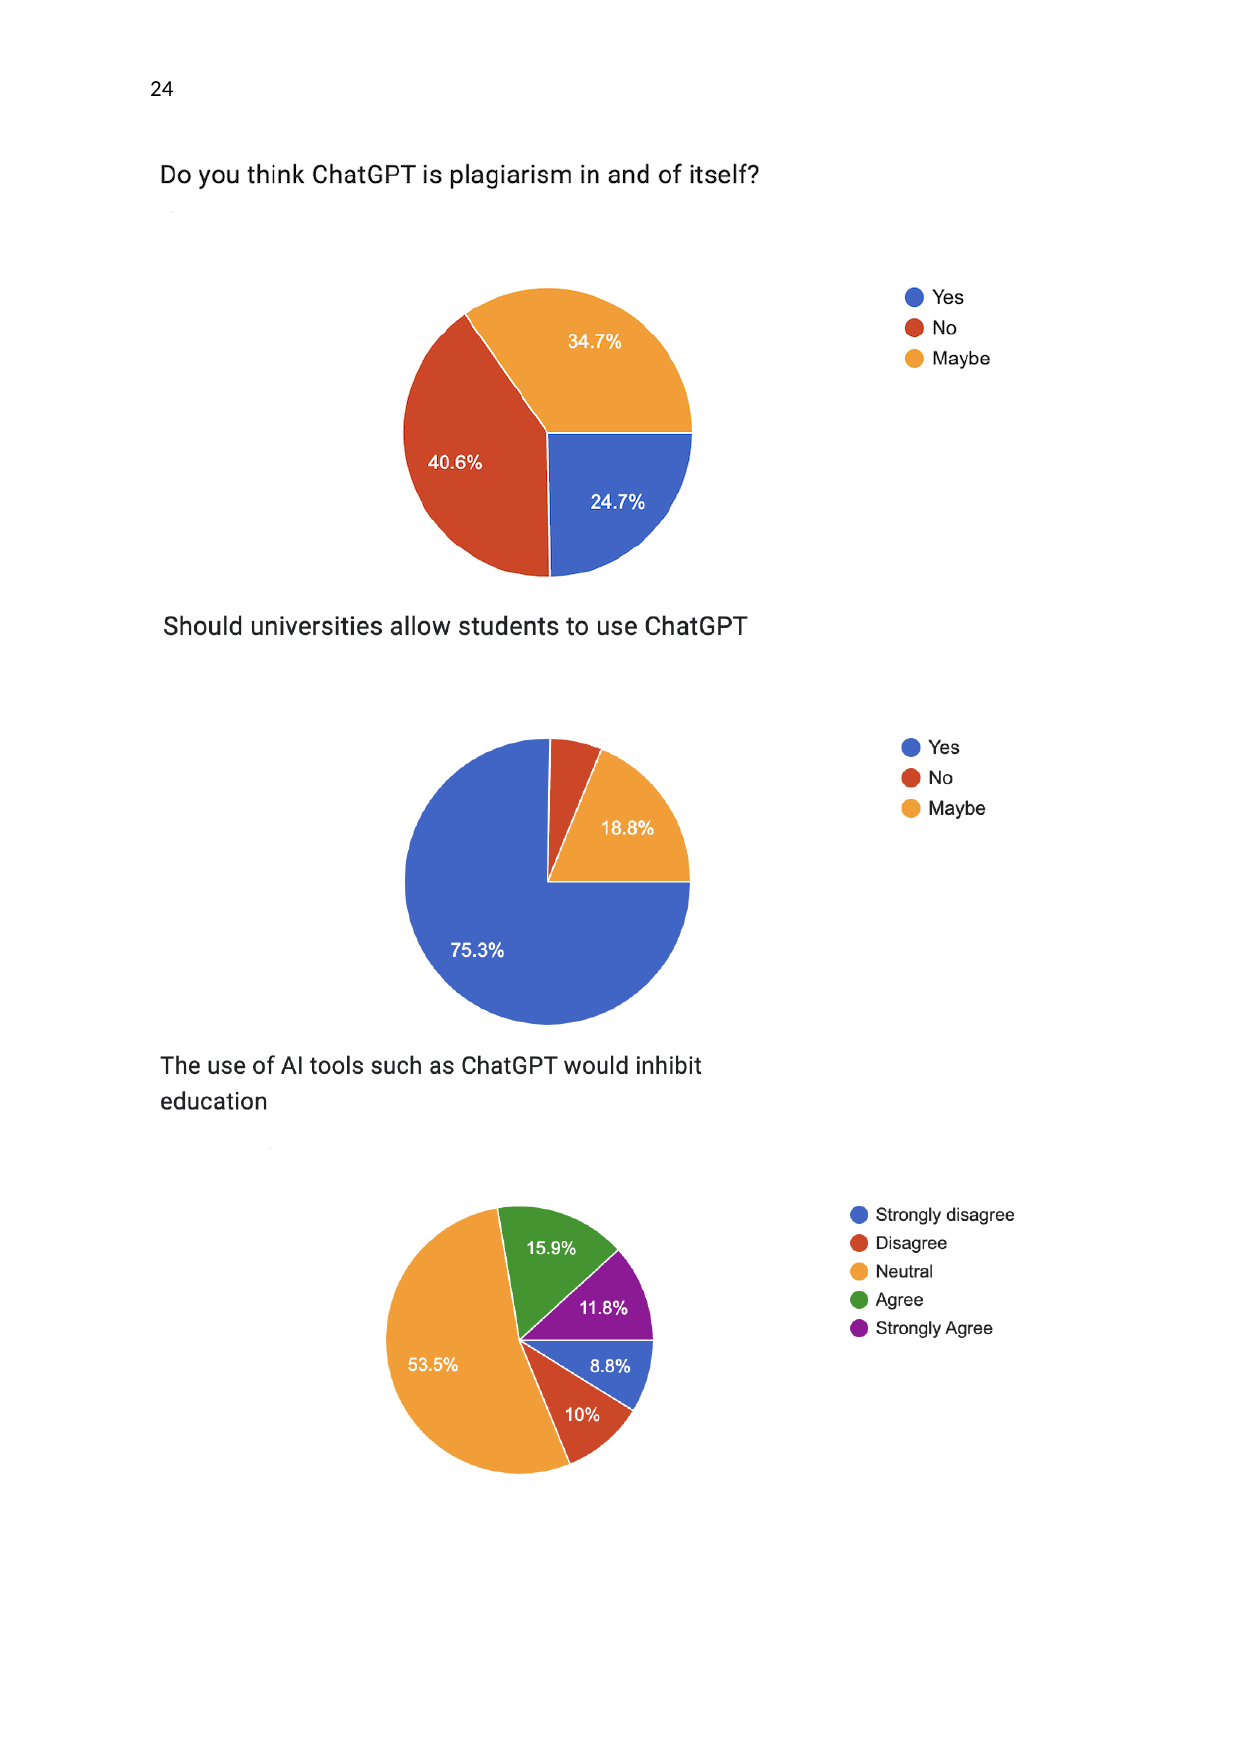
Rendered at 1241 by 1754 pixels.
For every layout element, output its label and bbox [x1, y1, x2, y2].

picture [150, 601, 1090, 1041]
picture [150, 150, 1090, 599]
picture [150, 1042, 1090, 1492]
